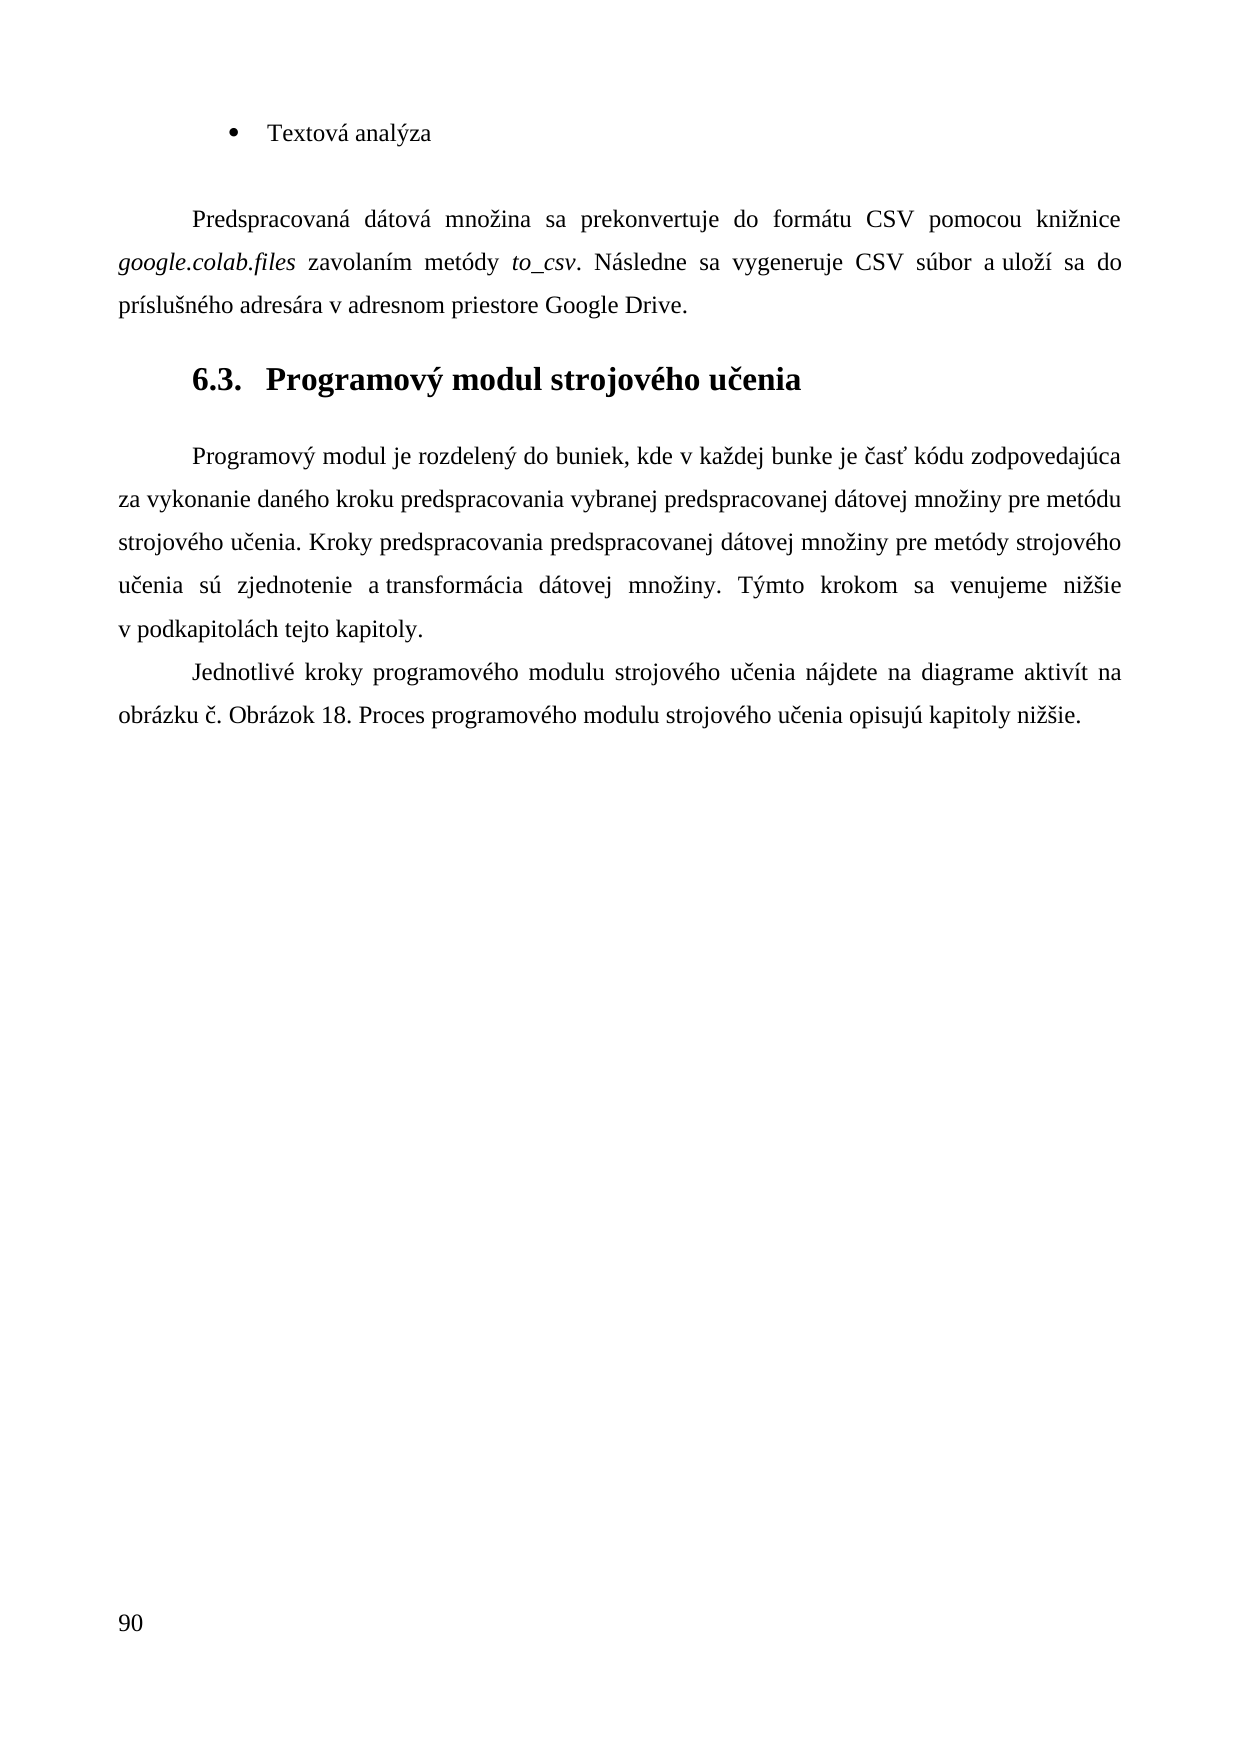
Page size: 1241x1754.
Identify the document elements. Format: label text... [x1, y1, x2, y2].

subtitle Programový modul strojového učenia [192, 359, 1122, 397]
text Programový modul je rozdelený do buniek, kde v každej bunke je časť kódu zodpovedajúca za vykonanie daného kroku predspracovania vybranej predspracovanej dátovej množiny pre metódu strojového učenia. Kroky predspracovania predspracovanej dátovej množiny pre metódy strojového učenia sú zjednotenie a transformácia dátovej množiny. Týmto krokom sa venujeme nižšie v podkapitolách tejto kapitoly. [118, 441, 1122, 642]
list Textová analýza [229, 118, 1122, 147]
text Jednotlivé kroky programového modulu strojového učenia nájdete na diagrame aktivít na obrázku č. 17. Proces programového modulu strojového učenia opisujú kapitoly nižšie. [118, 657, 1122, 729]
text Predspracovaná dátová množina sa prekonvertuje do formátu CSV pomocou knižnice google.colab.files zavolaním metódy to_csv. Následne sa vygeneruje CSV súbor a uloží sa do príslušného adresára v adresnom priestore Google Drive. [118, 204, 1122, 319]
